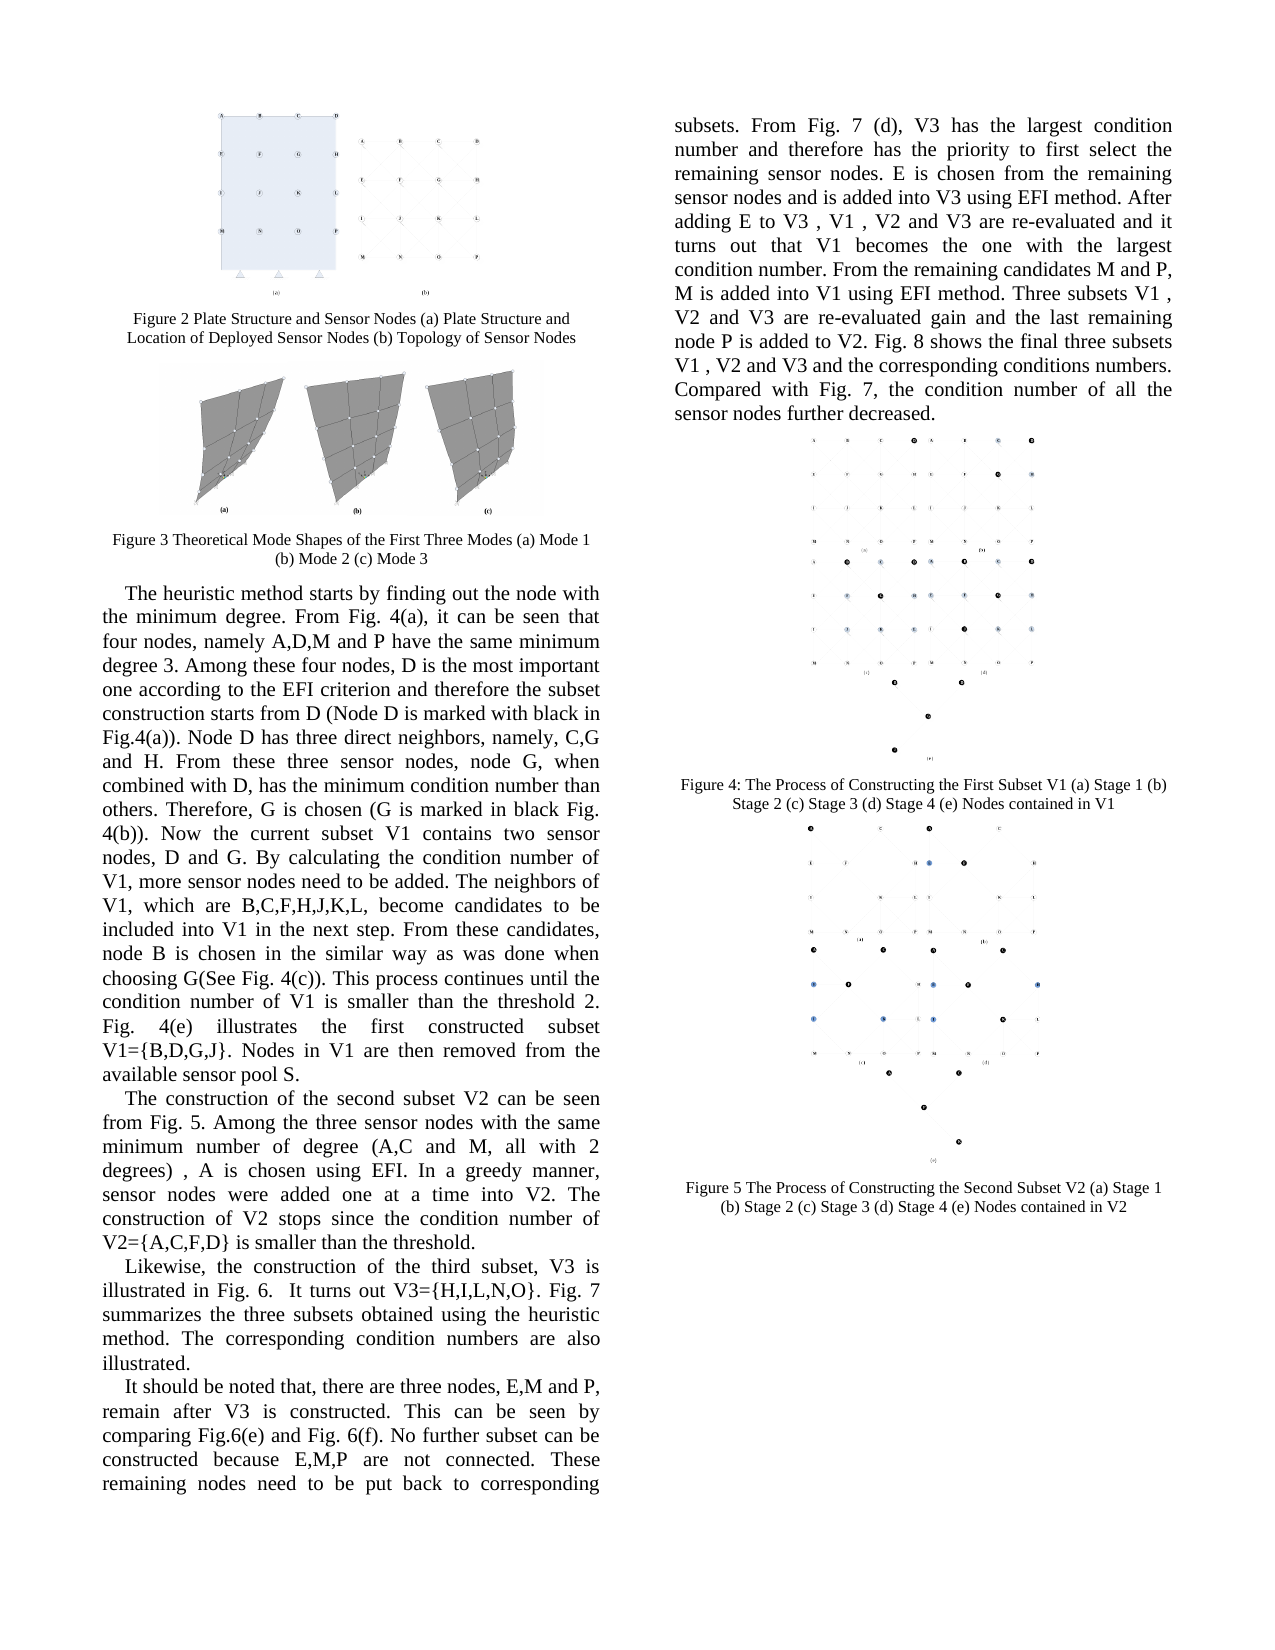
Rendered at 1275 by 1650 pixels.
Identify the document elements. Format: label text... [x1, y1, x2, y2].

text Figure 3 Theoretical Mode Shapes of the First Three Modes (a) Mode 1 (b) Mode 2 (c) Mode 3 [102, 529, 601, 568]
text Likewise, the construction of the third subset, V3 is illustrated in Fig. 6. It turns out V3={H,I,L,N,O}. Fig. 7 summarizes the three subsets obtained using the heuristic method. The corresponding condition numbers are also illustrated. [102, 1254, 601, 1374]
text Figure 5 The Process of Constructing the Second Subset V2 (a) Stage 1 (b) Stage 2 (c) Stage 3 (d) Stage 4 (e) Nodes contained in V2 [674, 1177, 1173, 1216]
text The construction of the second subset V2 can be seen from Fig. 5. Among the three sensor nodes with the same minimum number of degree (A,C and M, all with 2 degrees) , A is chosen using EFI. In a greedy manner, sensor nodes were added one at a time into V2. The construction of V2 stops since the condition number of V2={A,C,F,D} is smaller than the threshold. [102, 1086, 601, 1254]
text It should be noted that, there are three nodes, E,M and P, remain after V3 is constructed. This can be seen by comparing Fig.6(e) and Fig. 6(f). No further subset can be constructed because E,M,P are not connected. These remaining nodes need to be put back to corresponding subsets. From Fig. 7 (d), V3 has the largest condition number and therefore has the priority to first select the remaining sensor nodes. E is chosen from the remaining sensor nodes and is added into V3 using EFI method. After adding E to V3 , V1 , V2 and V3 are re-evaluated and it turns out that V1 becomes the one with the largest condition number. From the remaining candidates M and P, M is added into V1 using EFI method. Three subsets V1 , V2 and V3 are re-evaluated gain and the last remaining node P is added to V2. Fig. 8 shows the final three subsets V1 , V2 and V3 and the corresponding conditions numbers. Compared with Fig. 7, the condition number of all the sensor nodes further decreased. [102, 1374, 601, 1495]
text Figure 2 Plate Structure and Sensor Nodes (a) Plate Structure and Location of Deployed Sensor Nodes (b) Topology of Sensor Nodes [102, 309, 601, 347]
text It should be noted that, there are three nodes, E,M and P, remain after V3 is constructed. This can be seen by comparing Fig.6(e) and Fig. 6(f). No further subset can be constructed because E,M,P are not connected. These remaining nodes need to be put back to corresponding subsets. From Fig. 7 (d), V3 has the largest condition number and therefore has the priority to first select the remaining sensor nodes. E is chosen from the remaining sensor nodes and is added into V3 using EFI method. After adding E to V3 , V1 , V2 and V3 are re-evaluated and it turns out that V1 becomes the one with the largest condition number. From the remaining candidates M and P, M is added into V1 using EFI method. Three subsets V1 , V2 and V3 are re-evaluated gain and the last remaining node P is added to V2. Fig. 8 shows the final three subsets V1 , V2 and V3 and the corresponding conditions numbers. Compared with Fig. 7, the condition number of all the sensor nodes further decreased. [674, 112, 1173, 425]
text Figure 4: The Process of Constructing the First Subset V1 (a) Stage 1 (b) Stage 2 (c) Stage 3 (d) Stage 4 (e) Nodes contained in V1 [674, 775, 1173, 813]
text The heuristic method starts by finding out the node with the minimum degree. From Fig. 4(a), it can be seen that four nodes, namely A,D,M and P have the same minimum degree 3. Among these four nodes, D is the most important one according to the EFI criterion and therefore the subset construction starts from D (Node D is marked with black in Fig.4(a)). Node D has three direct neighbors, namely, C,G and H. From these three sensor nodes, node G, when combined with D, has the minimum condition number than others. Therefore, G is chosen (G is marked in black Fig. 4(b)). Now the current subset V1 contains two sensor nodes, D and G. By calculating the condition number of V1, more sensor nodes need to be added. The neighbors of V1, which are B,C,F,H,J,K,L, become candidates to be included into V1 in the next step. From these candidates, node B is chosen in the similar way as was done when choosing G(See Fig. 4(c)). This process continues until the condition number of V1 is smaller than the threshold 2. Fig. 4(e) illustrates the first constructed subset V1={B,D,G,J}. Nodes in V1 are then removed from the available sensor pool S. [102, 580, 601, 1086]
